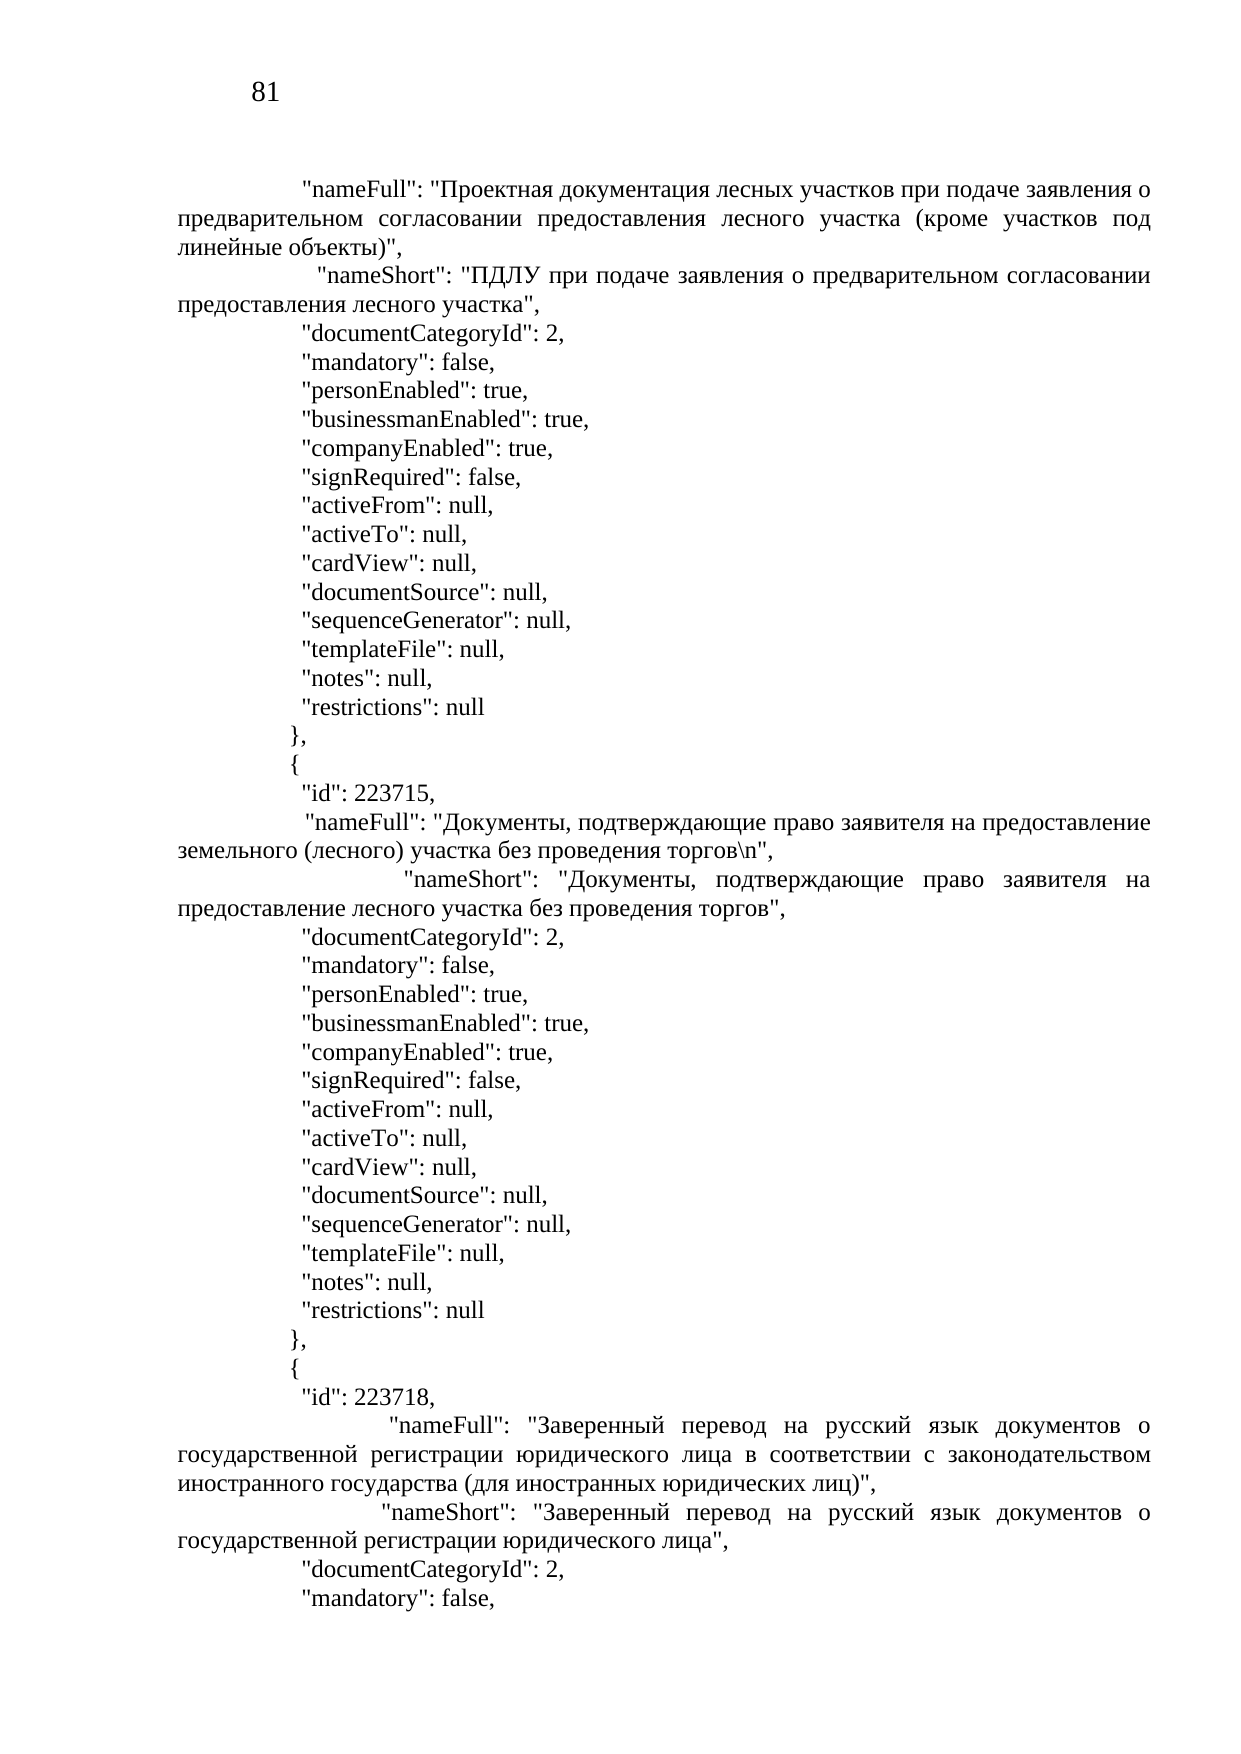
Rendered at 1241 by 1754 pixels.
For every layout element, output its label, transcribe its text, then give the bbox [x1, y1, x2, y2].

text "activeFrom": null, [177, 491, 1152, 519]
text "restrictions": null [177, 1296, 1152, 1324]
text "businessmanEnabled": true, [177, 404, 1152, 433]
text "mandatory": false, [177, 951, 1152, 979]
text "id": 223718, [177, 1382, 1152, 1411]
text "businessmanEnabled": true, [177, 1008, 1152, 1037]
text "nameShort": "Документы, подтверждающие право заявителя на предоставление лесного участка без проведения торгов", [177, 864, 1152, 922]
text "sequenceGenerator": null, [177, 606, 1152, 634]
text "cardView": null, [177, 1152, 1152, 1181]
text "nameFull": "Заверенный перевод на русский язык документов о государственной регистрации юридического лица в соответствии с законодательством иностранного государства (для иностранных юридических лиц)", [177, 1411, 1152, 1497]
text "activeFrom": null, [177, 1094, 1152, 1123]
text "restrictions": null [177, 692, 1152, 721]
text "signRequired": false, [177, 462, 1152, 491]
text "id": 223715, [177, 778, 1152, 807]
text "mandatory": false, [177, 347, 1152, 376]
text "templateFile": null, [177, 1238, 1152, 1267]
text "documentCategoryId": 2, [177, 318, 1152, 347]
text "nameShort": "Заверенный перевод на русский язык документов о государственной регистрации юридического лица", [177, 1497, 1152, 1554]
text "notes": null, [177, 1267, 1152, 1296]
text "nameShort": "ПДЛУ при подаче заявления о предварительном согласовании предоставления лесного участка", [177, 261, 1152, 318]
text "signRequired": false, [177, 1066, 1152, 1094]
text "personEnabled": true, [177, 979, 1152, 1008]
text "companyEnabled": true, [177, 1037, 1152, 1066]
text "notes": null, [177, 663, 1152, 692]
text "cardView": null, [177, 548, 1152, 577]
text "documentSource": null, [177, 577, 1152, 606]
text "documentSource": null, [177, 1181, 1152, 1209]
text "activeTo": null, [177, 1123, 1152, 1152]
text "activeTo": null, [177, 519, 1152, 548]
text "nameFull": "Документы, подтверждающие право заявителя на предоставление земельного (лесного) участка без проведения торгов\n", [177, 807, 1152, 864]
text { [177, 1353, 1152, 1382]
text "documentCategoryId": 2, [177, 922, 1152, 951]
text "nameFull": "Проектная документация лесных участков при подаче заявления о предварительном согласовании предоставления лесного участка (кроме участков под линейные объекты)", [177, 174, 1152, 261]
text { [177, 749, 1152, 778]
text "sequenceGenerator": null, [177, 1209, 1152, 1238]
text "personEnabled": true, [177, 376, 1152, 404]
text "companyEnabled": true, [177, 433, 1152, 462]
text "templateFile": null, [177, 634, 1152, 663]
text }, [177, 1324, 1152, 1353]
text "documentCategoryId": 2, [177, 1554, 1152, 1583]
text "mandatory": false, [177, 1583, 1152, 1612]
text }, [177, 721, 1152, 749]
